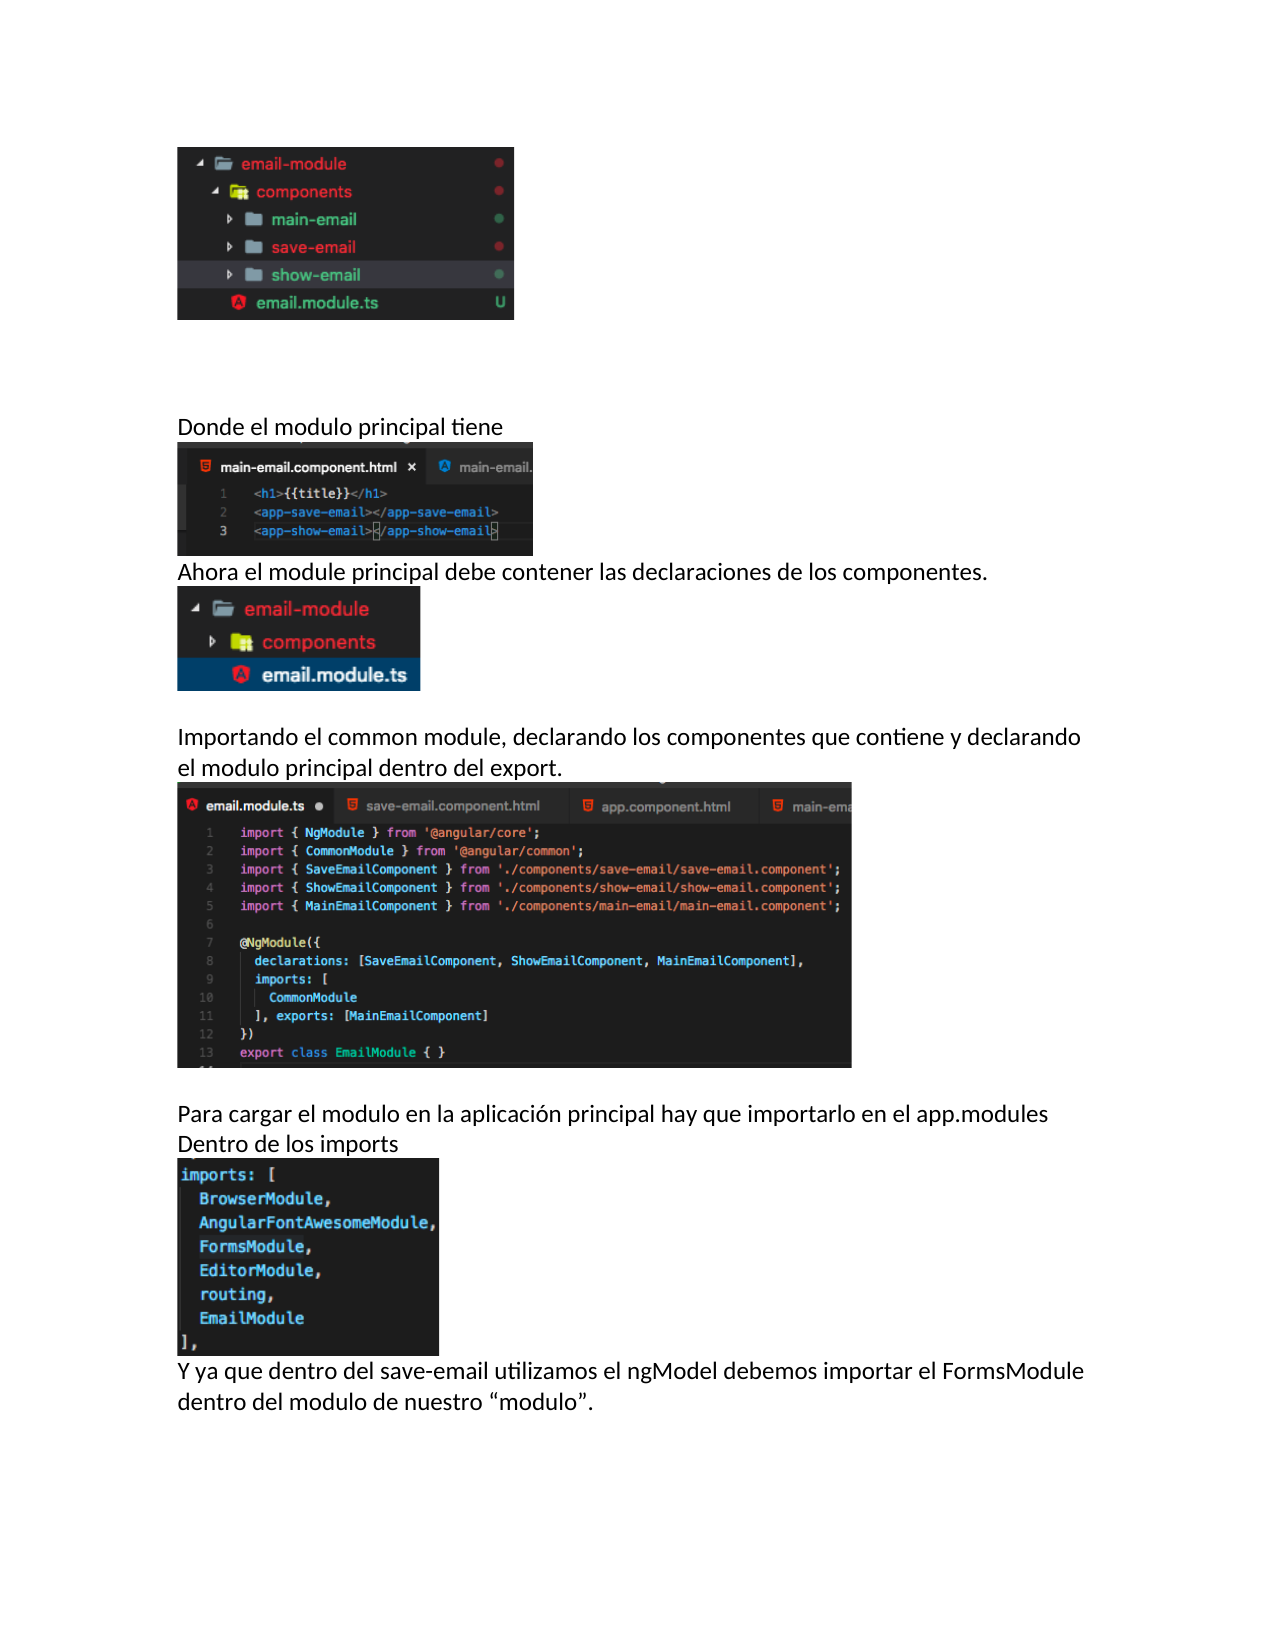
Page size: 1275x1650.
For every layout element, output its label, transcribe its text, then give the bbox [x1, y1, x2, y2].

text Donde el modulo principal tiene [177, 411, 1098, 442]
picture [177, 442, 533, 556]
text Dentro de los imports [177, 1128, 1098, 1159]
picture [177, 586, 421, 691]
text Para cargar el modulo en la aplicación principal hay que importarlo en el app.modules [177, 1098, 1098, 1128]
picture [177, 782, 852, 1068]
picture [177, 1158, 440, 1356]
text Y ya que dentro del save-email utilizamos el ngModel debemos importar el FormsModule dentro del modulo de nuestro “modulo”. [177, 1355, 1098, 1416]
picture [177, 147, 515, 320]
text Importando el common module, declarando los componentes que contiene y declarando el modulo principal dentro del export. [177, 721, 1098, 782]
text Ahora el module principal debe contener las declaraciones de los componentes. [177, 556, 1098, 586]
